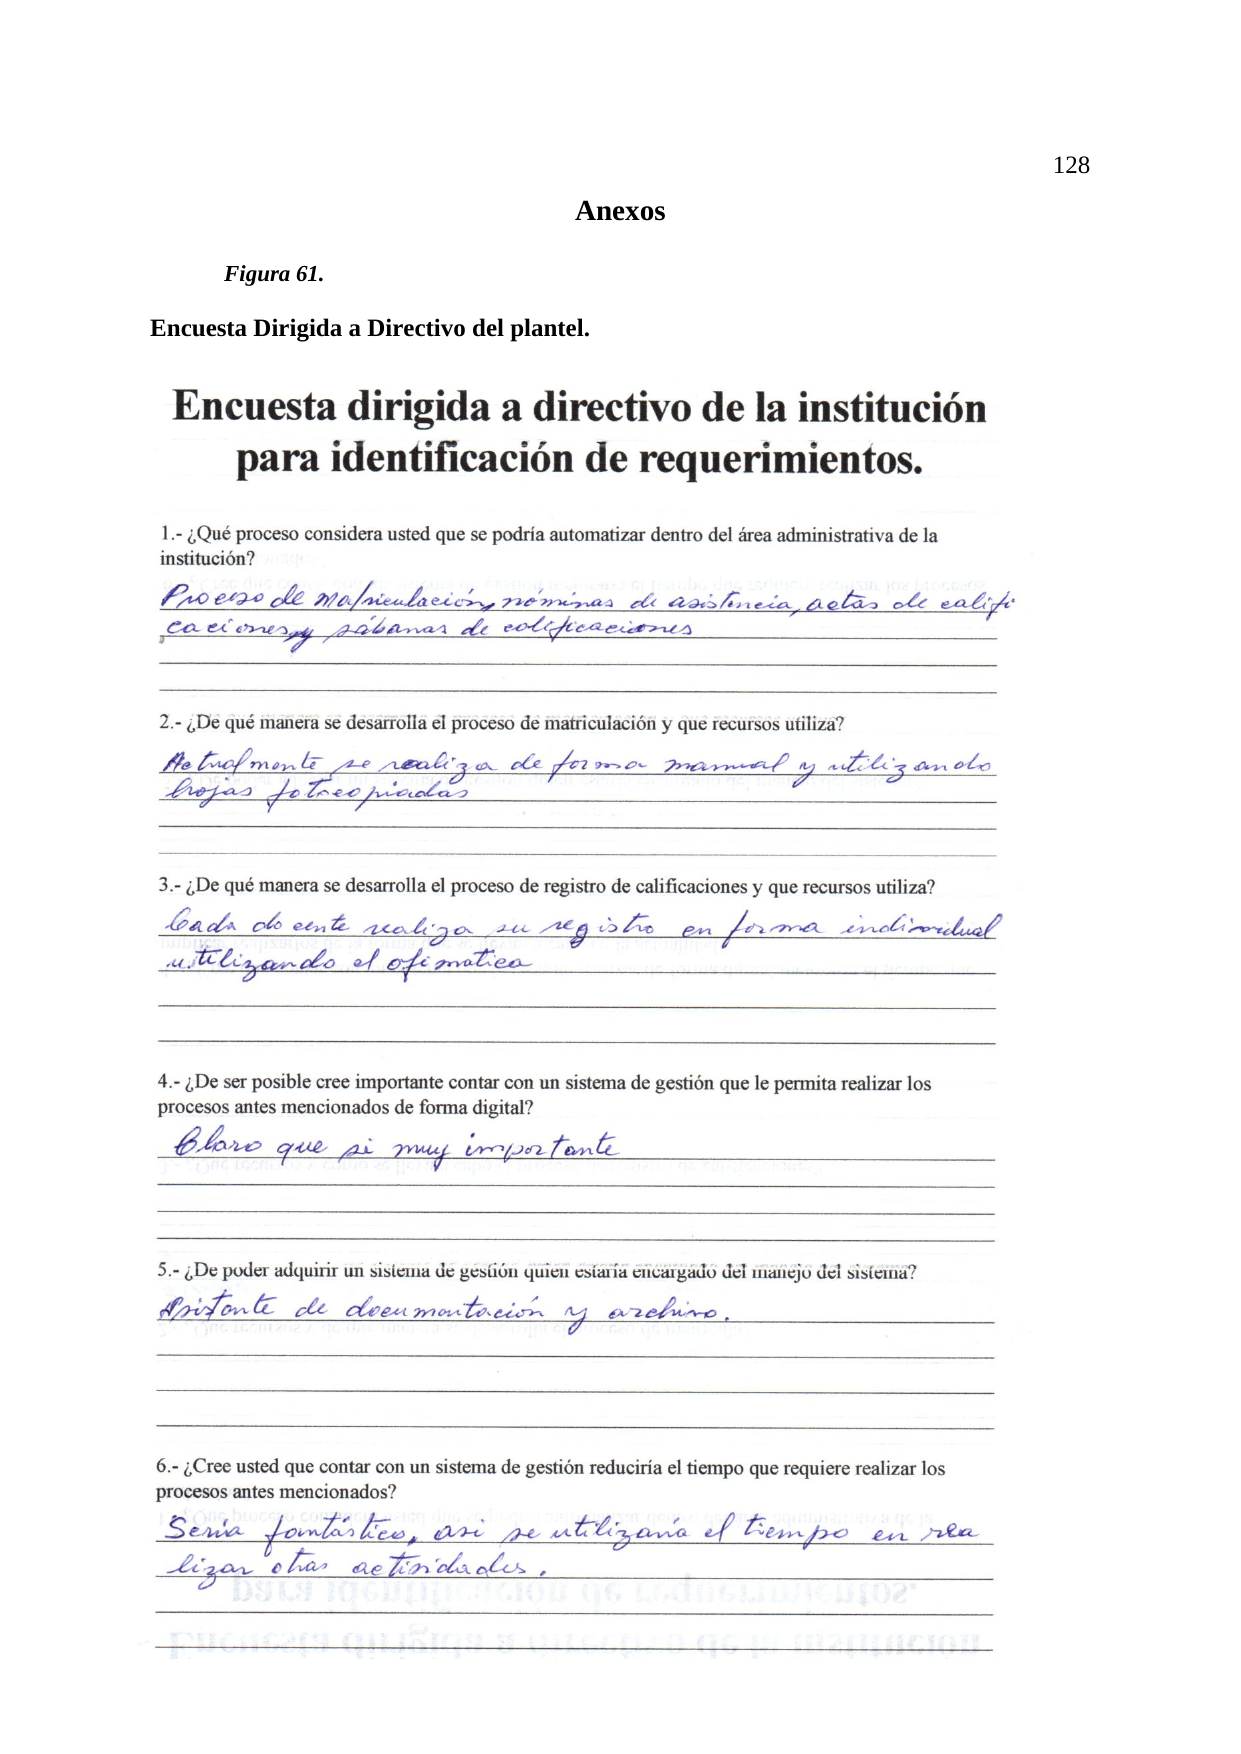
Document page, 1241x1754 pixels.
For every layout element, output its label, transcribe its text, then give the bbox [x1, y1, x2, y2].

text Figura 61. [150, 260, 1090, 287]
picture [128, 363, 1035, 1659]
subtitle Anexos [150, 193, 1090, 227]
list Encuesta Dirigida a Directivo del plantel. [150, 313, 1090, 342]
